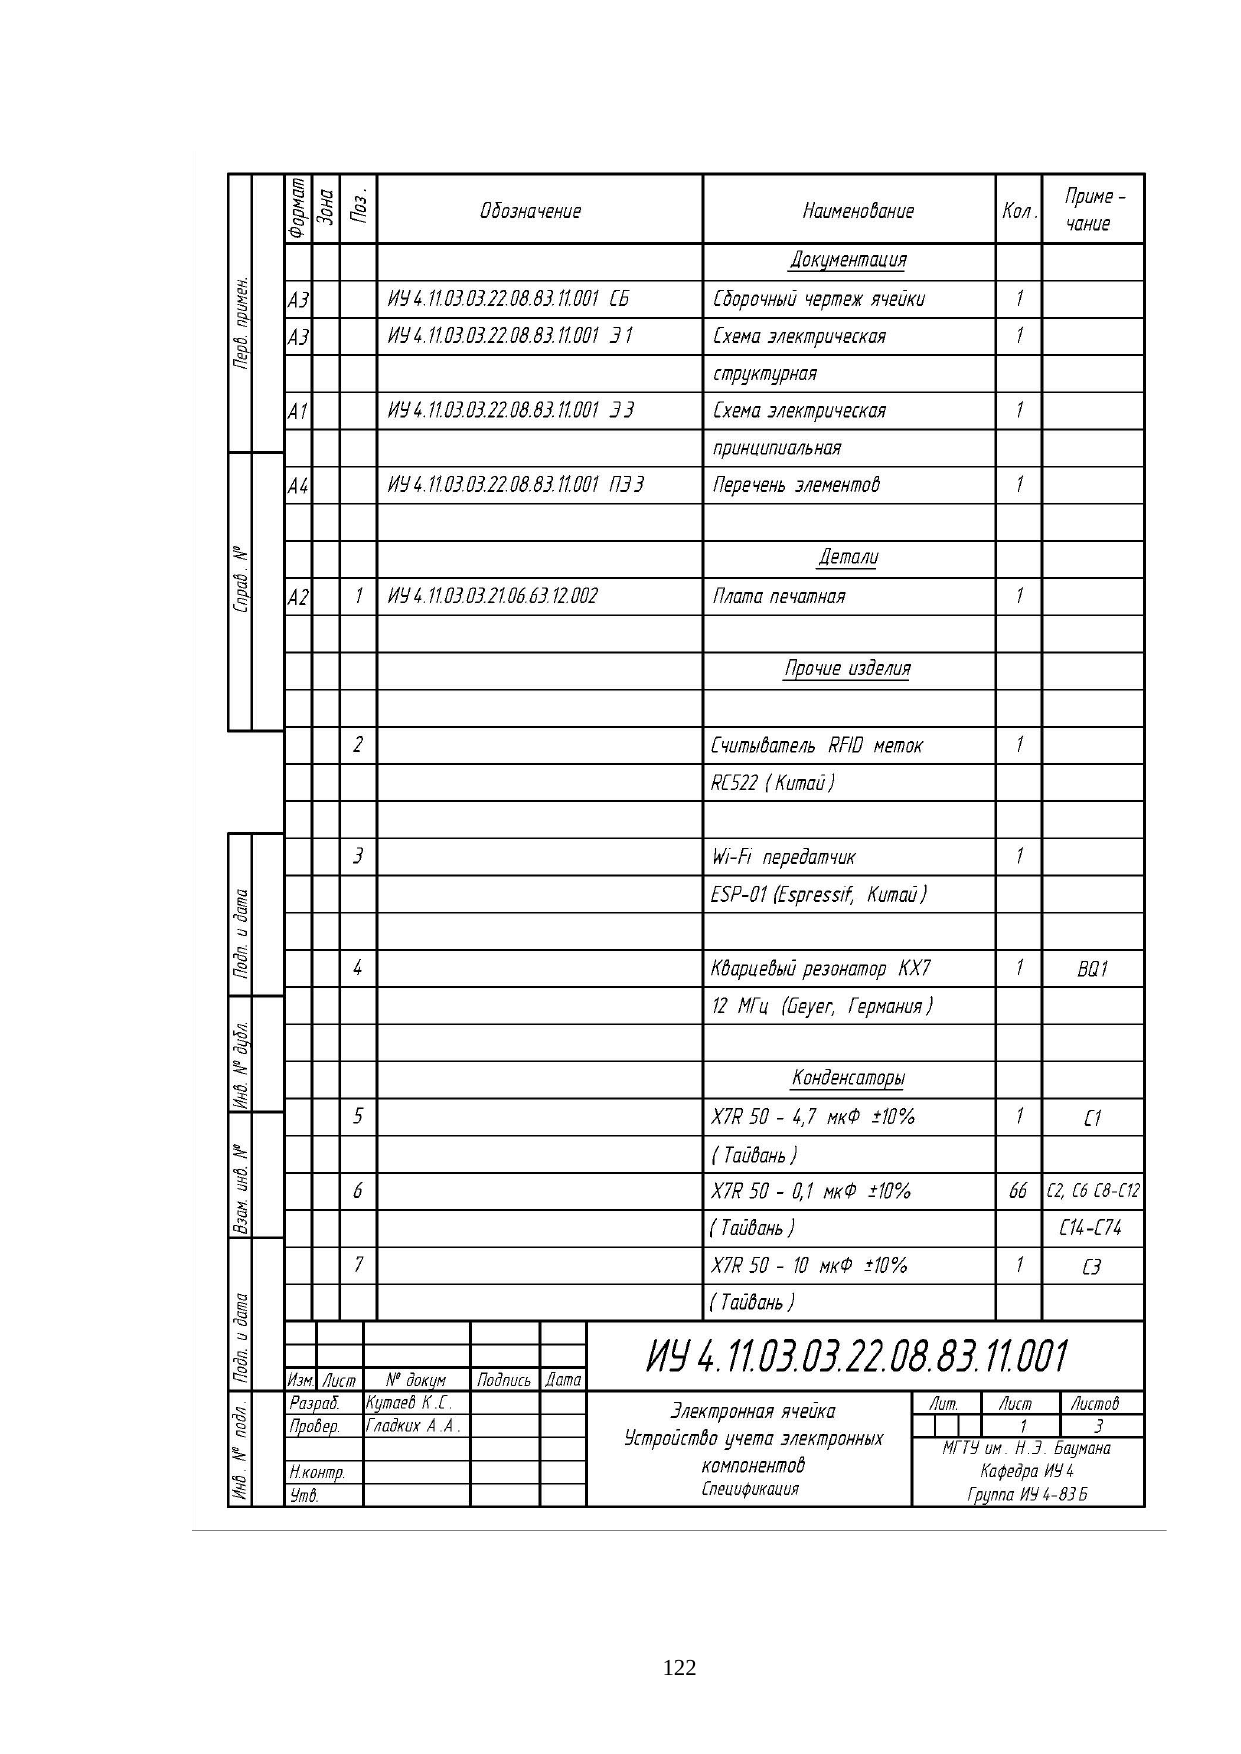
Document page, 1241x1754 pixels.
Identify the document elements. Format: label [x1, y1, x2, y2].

picture [192, 151, 1167, 1531]
